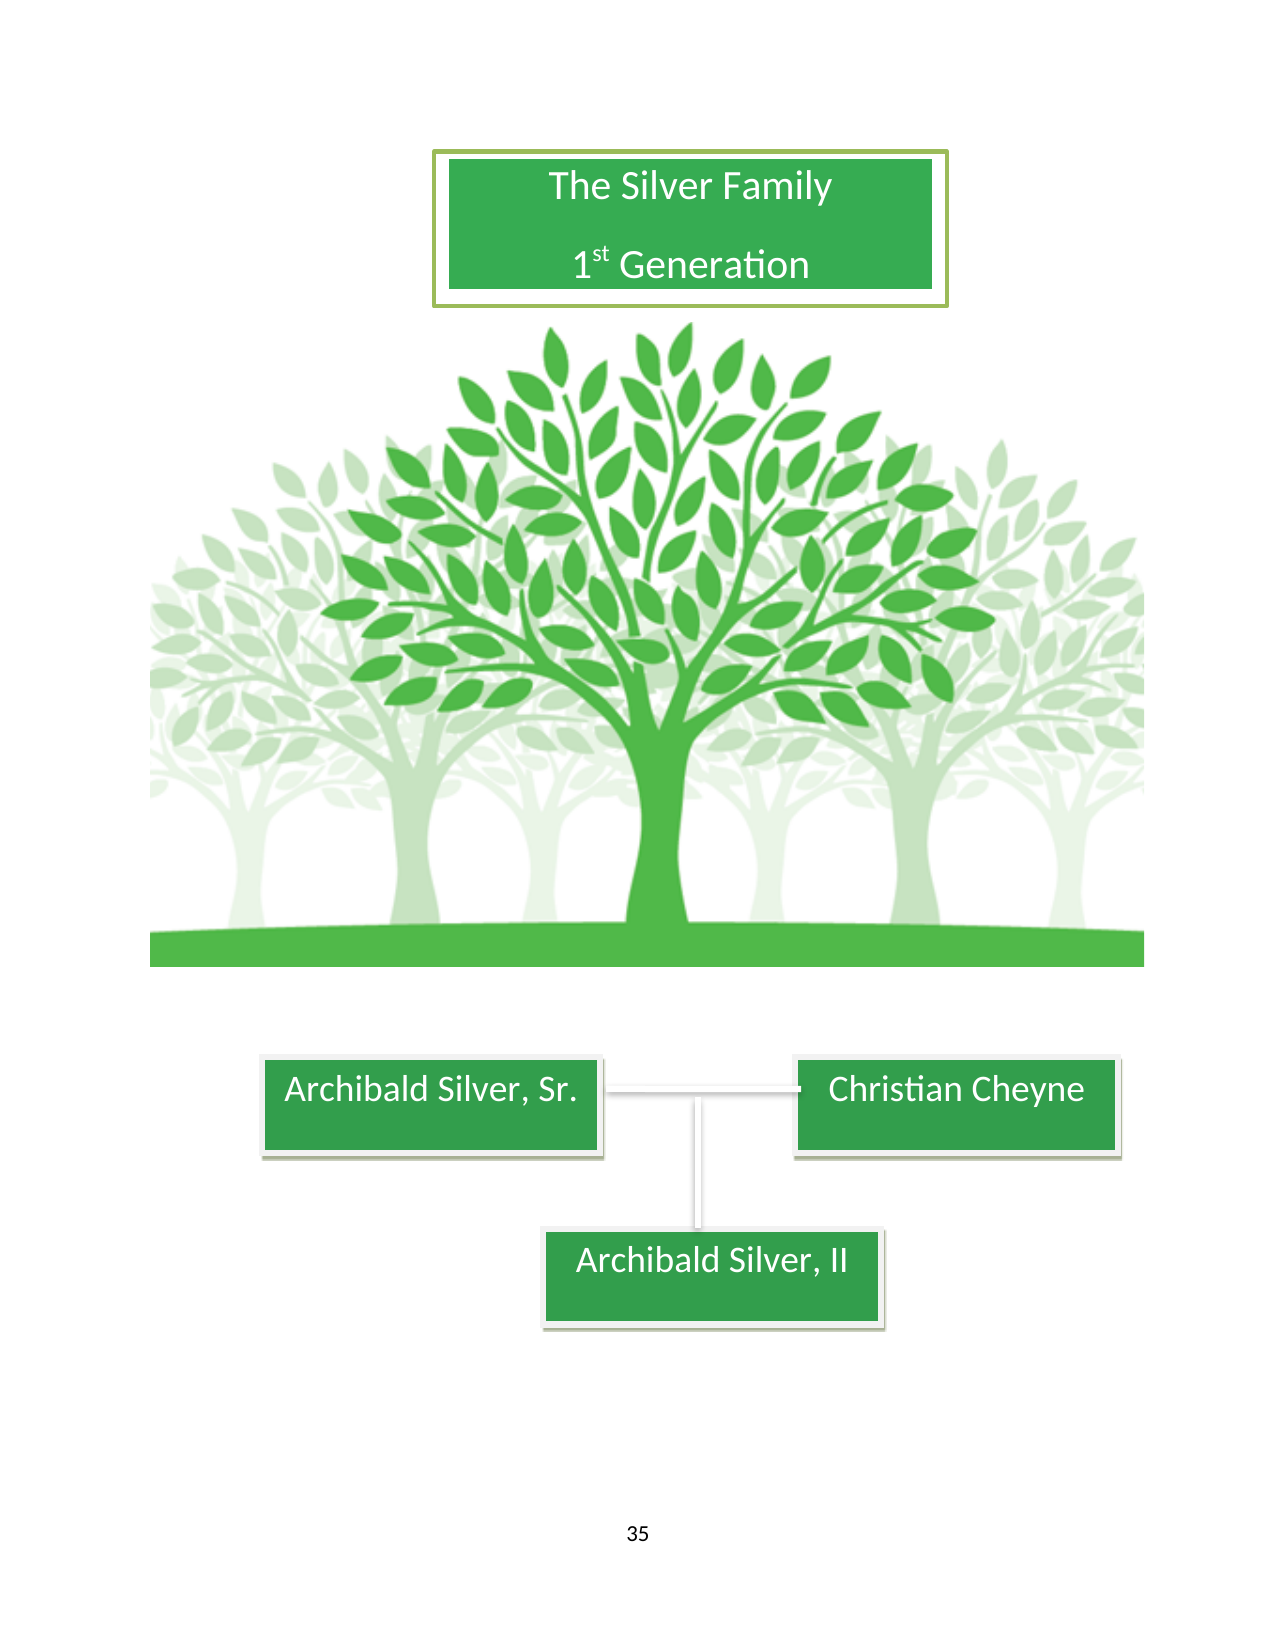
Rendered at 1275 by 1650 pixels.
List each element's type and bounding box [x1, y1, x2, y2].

picture [150, 322, 1145, 967]
